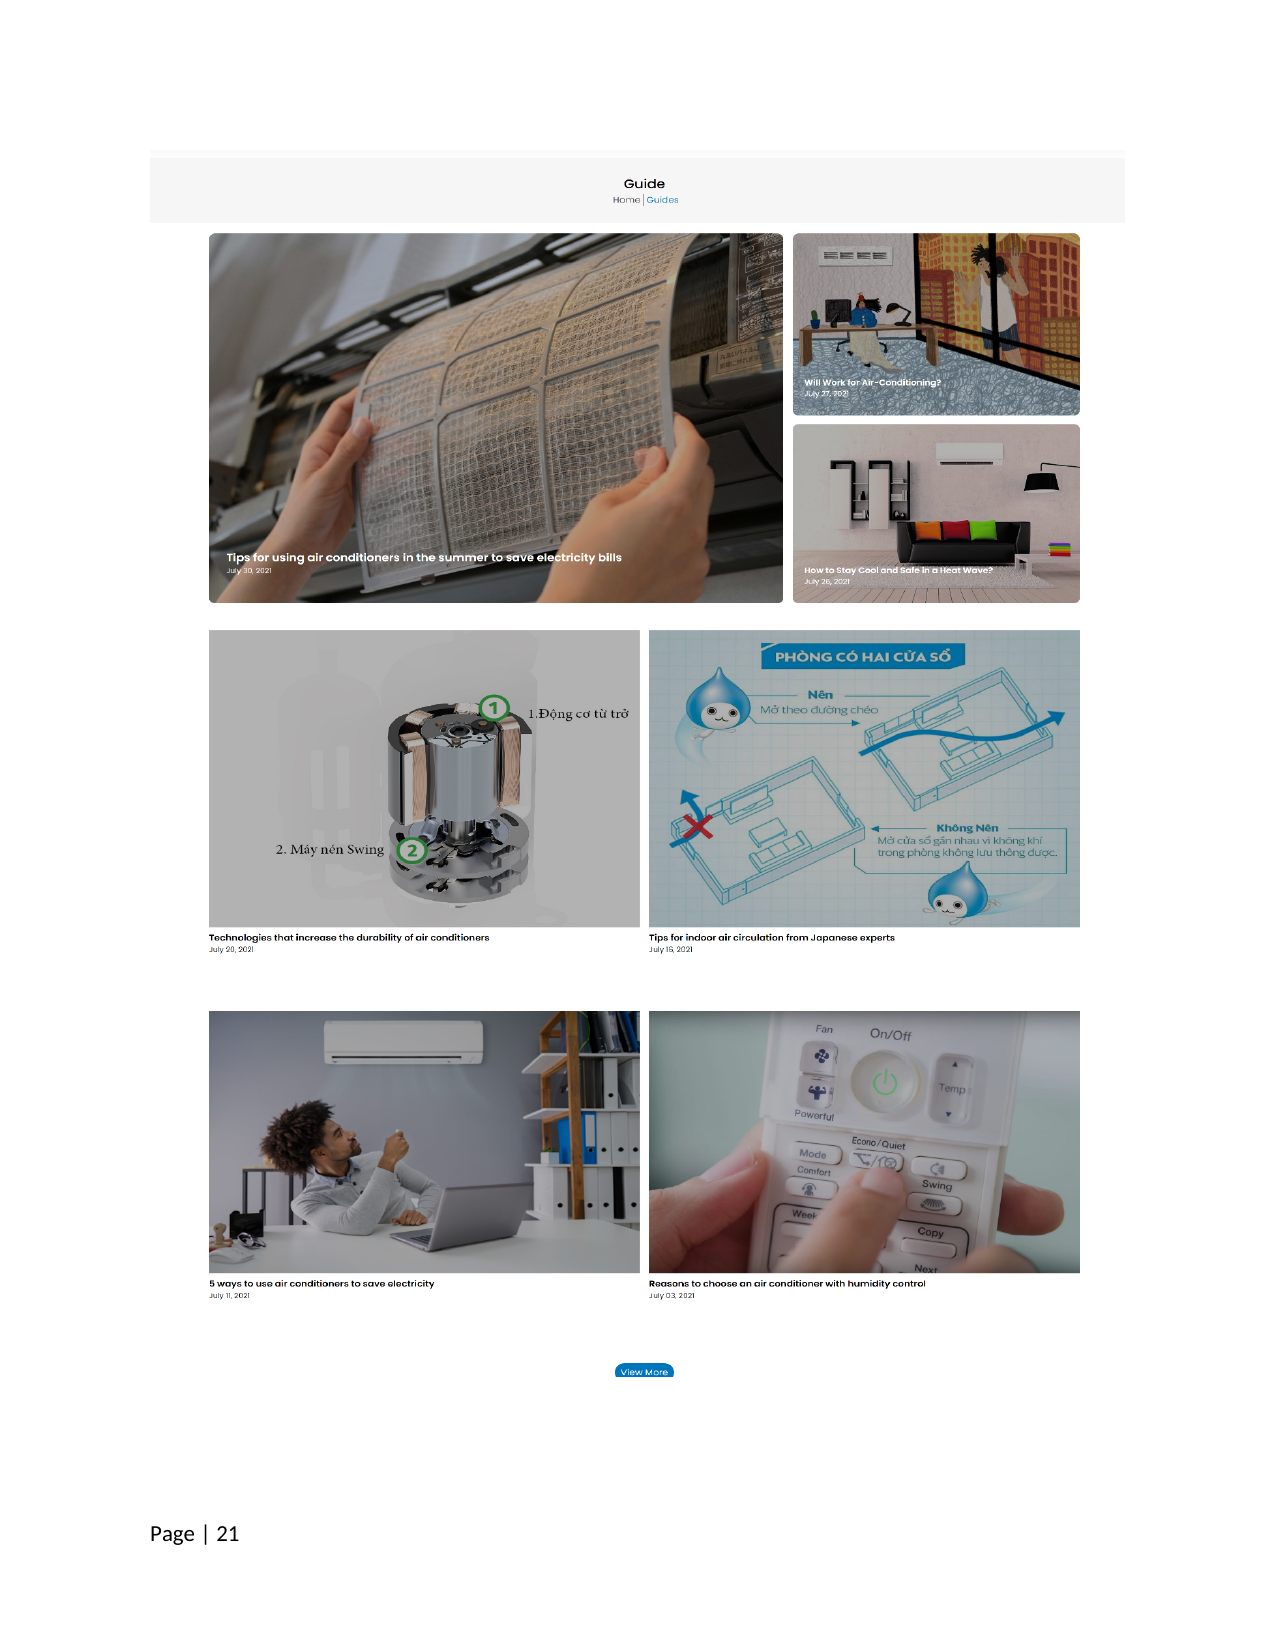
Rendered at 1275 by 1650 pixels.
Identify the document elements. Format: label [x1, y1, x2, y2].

picture [150, 150, 1125, 1377]
